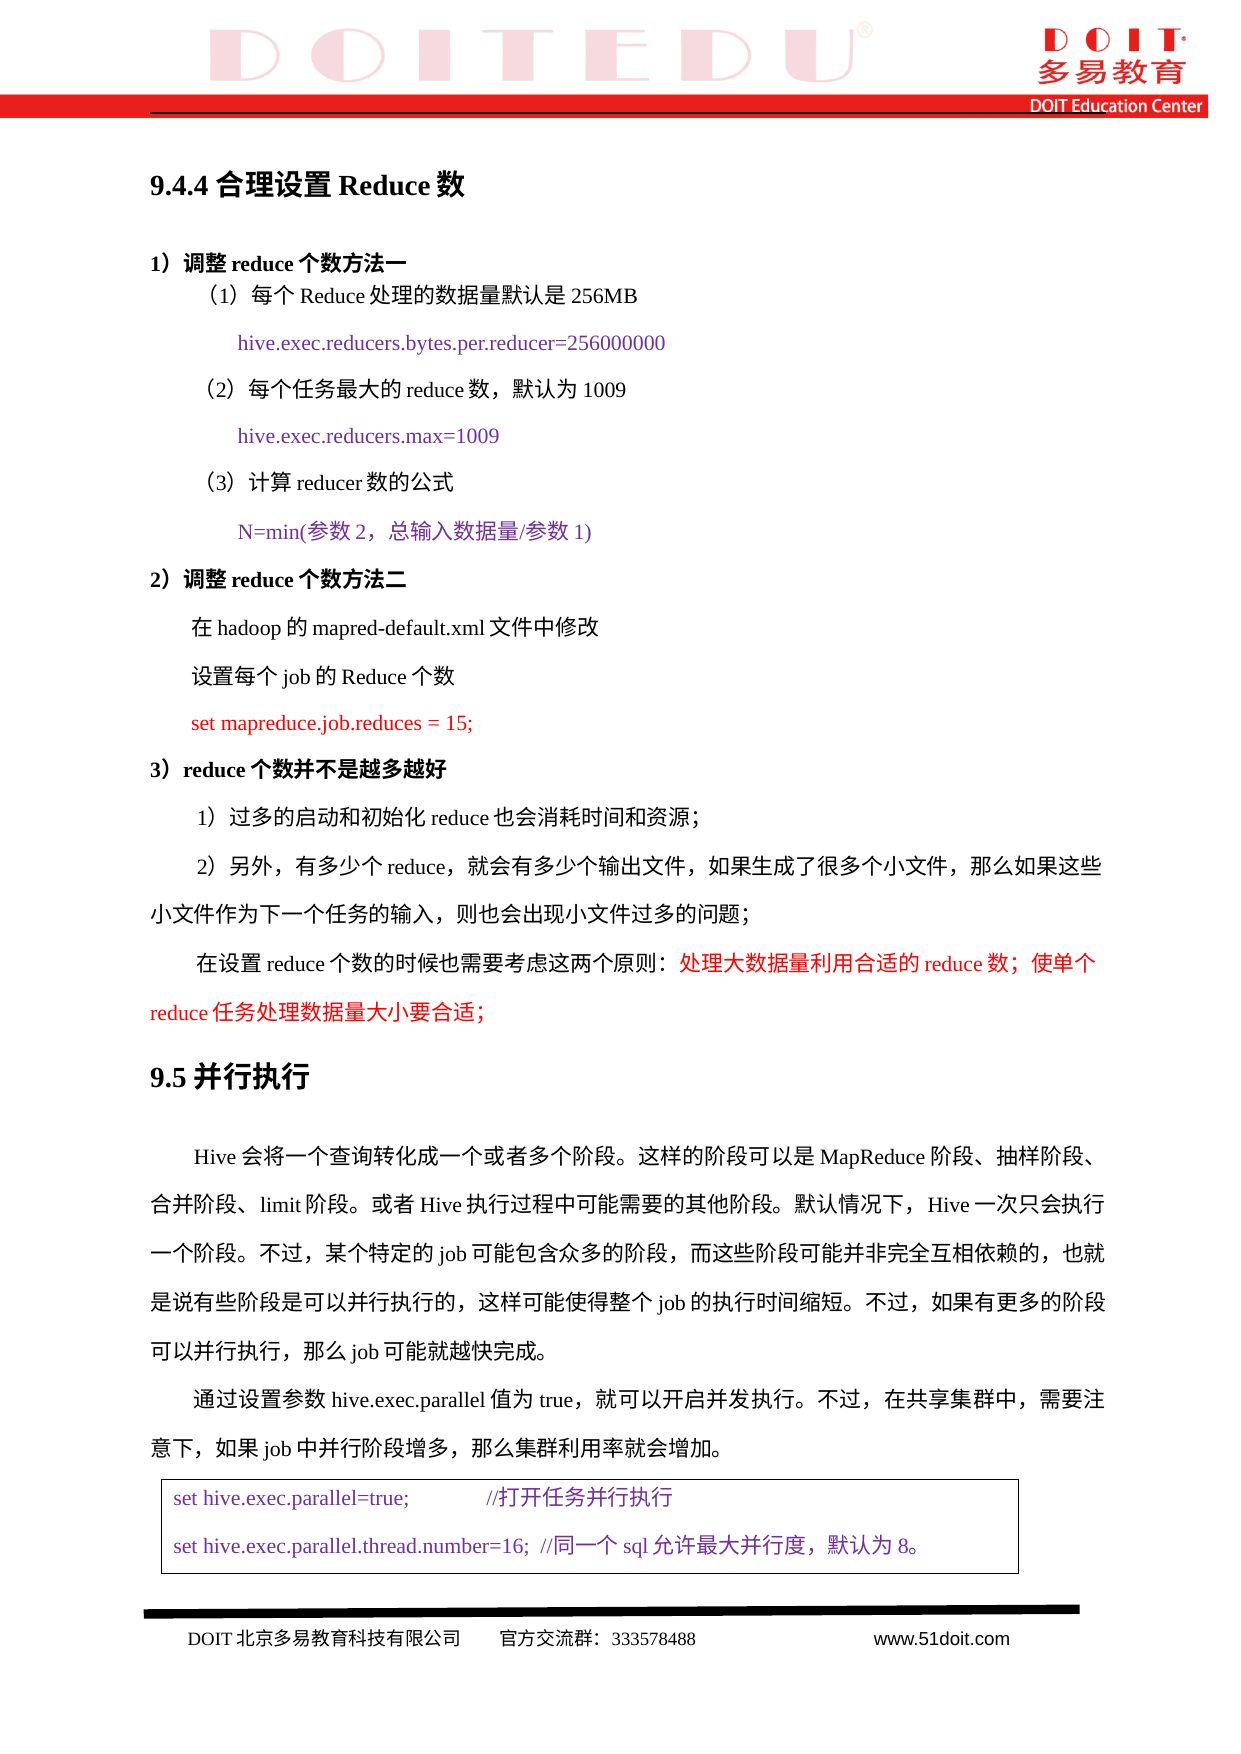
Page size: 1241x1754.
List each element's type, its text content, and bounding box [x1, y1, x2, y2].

text 1）调整reduce个数方法一 [150, 246, 1106, 278]
text 通过设置参数hive.exec.parallel值为true，就可以开启并发执行。不过，在共享集群中，需要注意下，如果job中并行阶段增多，那么集群利用率就会增加。 [150, 1382, 1106, 1463]
picture [0, 14, 1209, 118]
text hive.exec.reducers.bytes.per.reducer=256000000 [191, 326, 1106, 359]
text set mapreduce.job.reduces = 15; [150, 707, 1106, 739]
text （2）每个任务最大的reduce数，默认为1009 [150, 371, 1106, 404]
text 3）reduce个数并不是越多越好 [150, 752, 1106, 784]
text 在设置reduce个数的时候也需要考虑这两个原则：处理大数据量利用合适的reduce数；使单个reduce任务处理数据量大小要合适； [150, 945, 1106, 1027]
text （1）每个Reduce处理的数据量默认是256MB [150, 278, 1106, 311]
text 2）另外，有多少个reduce，就会有多少个输出文件，如果生成了很多个小文件，那么如果这些小文件作为下一个任务的输入，则也会出现小文件过多的问题； [150, 848, 1106, 929]
text 设置每个job的Reduce个数 [150, 658, 1106, 691]
text Hive会将一个查询转化成一个或者多个阶段。这样的阶段可以是MapReduce阶段、抽样阶段、合并阶段、limit阶段。或者Hive执行过程中可能需要的其他阶段。默认情况下，Hive一次只会执行一个阶段。不过，某个特定的job可能包含众多的阶段，而这些阶段可能并非完全互相依赖的，也就是说有些阶段是可以并行执行的，这样可能使得整个job的执行时间缩短。不过，如果有更多的阶段可以并行执行，那么job可能就越快完成。 [150, 1138, 1106, 1366]
text 在hadoop的mapred-default.xml文件中修改 [150, 610, 1106, 642]
text 1）过多的启动和初始化reduce也会消耗时间和资源； [194, 800, 1106, 832]
text N=min(参数2，总输入数据量/参数1) [194, 513, 1106, 546]
text （3）计算reducer数的公式 [150, 465, 1106, 497]
subtitle 9.5 并行执行 [150, 1042, 1106, 1107]
text 2）调整reduce个数方法二 [150, 562, 1106, 594]
text hive.exec.reducers.max=1009 [194, 420, 1106, 452]
table_header set hive.exec.parallel=true; //打开任务并行执行 set hive.exec.parallel.thread.number=16; //同一个sql允许最大并行度，默认为8。 [162, 1480, 1018, 1573]
subtitle 9.4.4 合理设置Reduce数 [150, 150, 1106, 215]
